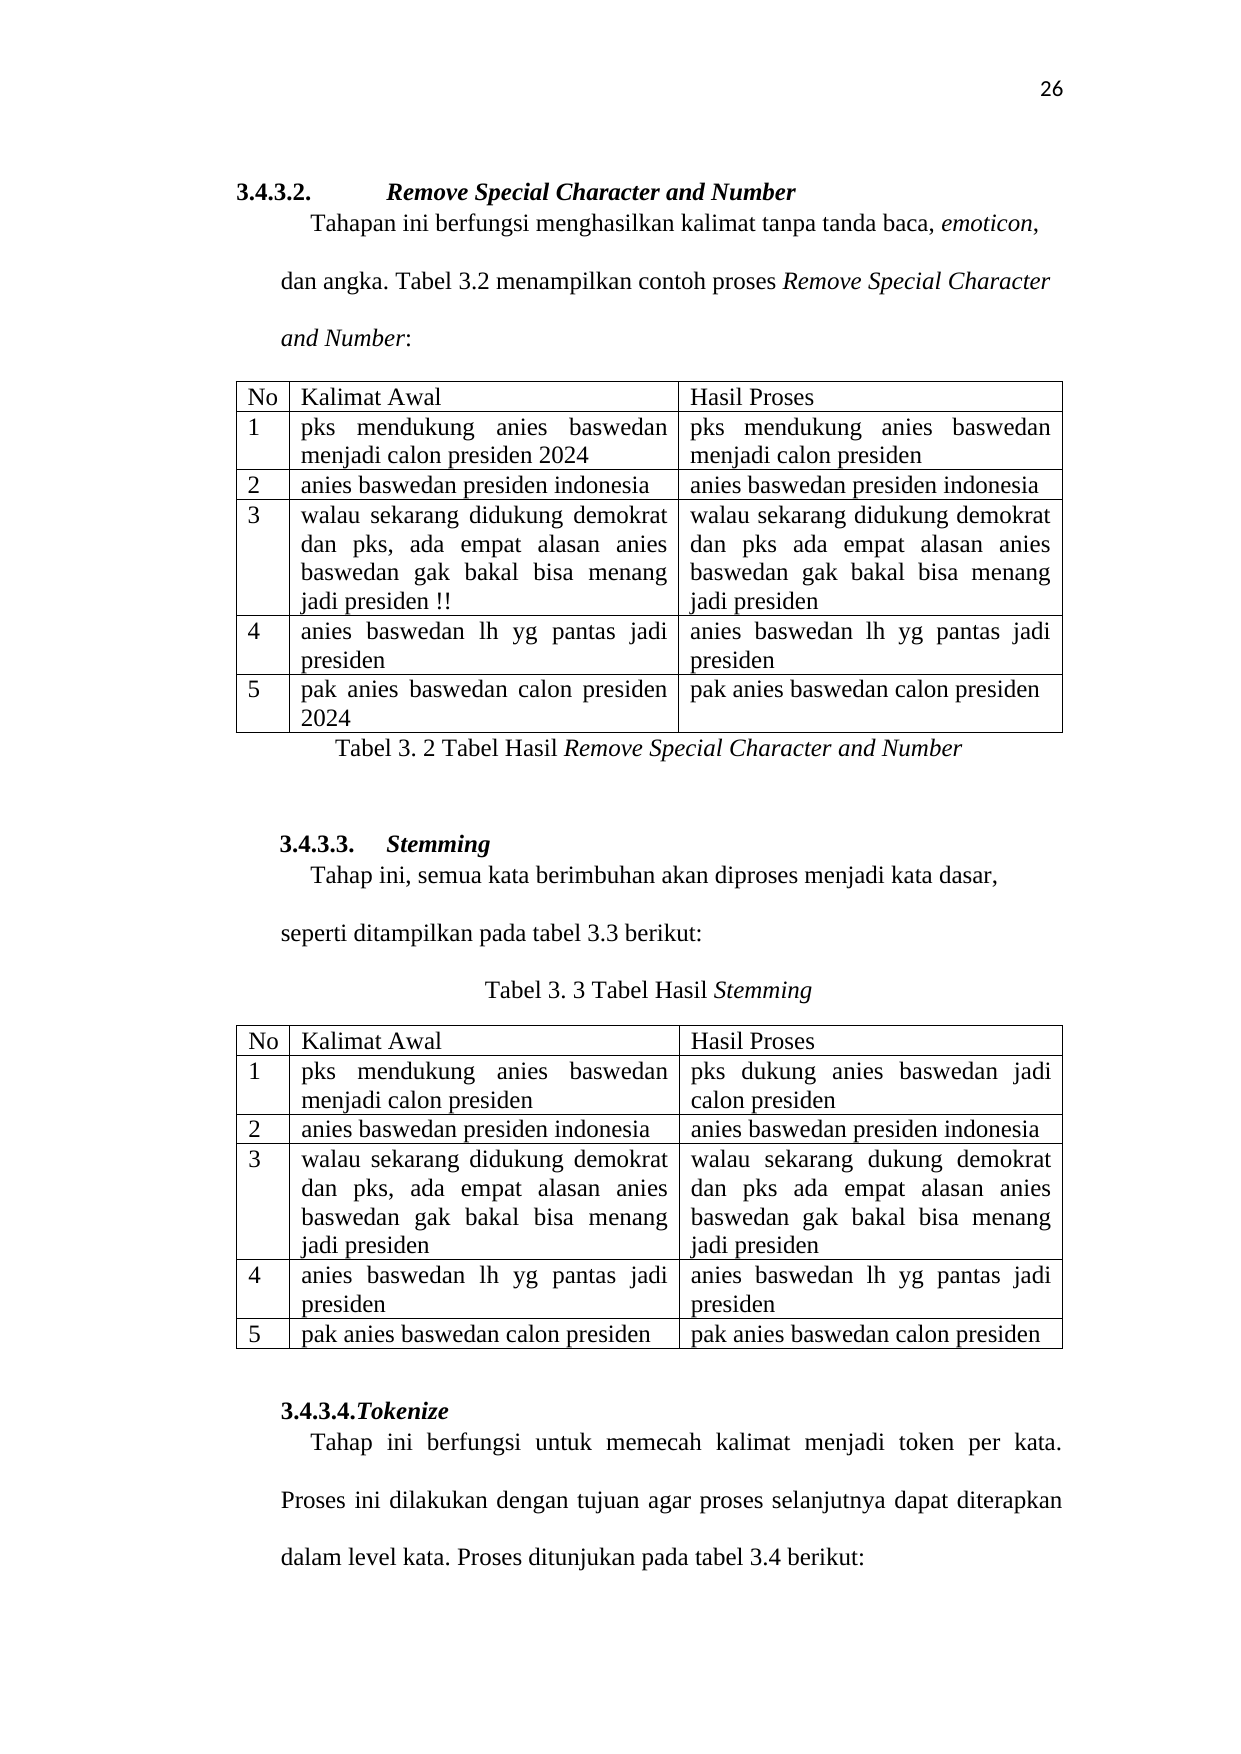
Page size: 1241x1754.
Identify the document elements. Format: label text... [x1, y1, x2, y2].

text Tabel 3. 2 Tabel Hasil Remove Special Character and Number [236, 733, 1063, 762]
table_cell 3 [237, 500, 289, 615]
table_cell pak anies baswedan calon presiden [290, 1319, 679, 1348]
table_cell 4 [237, 616, 289, 673]
text Tahap ini, semua kata berimbuhan akan diproses menjadi kata dasar, seperti ditampilkan pada tabel 3.3 berikut: [281, 861, 1063, 947]
table_cell walau sekarang didukung demokrat dan pks ada empat alasan anies baswedan gak bakal bisa menang jadi presiden [679, 500, 1062, 615]
table_header No [237, 1026, 289, 1055]
table_cell pak anies baswedan calon presiden [679, 675, 1062, 732]
table_header Kalimat Awal [290, 1026, 679, 1055]
table_cell 5 [237, 1319, 289, 1348]
table_header Kalimat Awal [290, 382, 678, 411]
table_cell 4 [237, 1260, 289, 1318]
table_cell anies baswedan presiden indonesia [680, 1115, 1062, 1143]
text Tabel 3. 3 Tabel Hasil Stemming [236, 976, 1063, 1004]
table_cell anies baswedan lh yg pantas jadi presiden [680, 1260, 1062, 1318]
text Tahapan ini berfungsi menghasilkan kalimat tanpa tanda baca, emoticon, dan angka. Tabel 3.2 menampilkan contoh proses Remove Special Character and Number: [281, 208, 1063, 352]
table_cell 2 [237, 470, 289, 499]
table_cell pak anies baswedan calon presiden [680, 1319, 1062, 1348]
table_cell walau sekarang dukung demokrat dan pks ada empat alasan anies baswedan gak bakal bisa menang jadi presiden [680, 1144, 1062, 1259]
table_header No [237, 382, 289, 411]
table_header Hasil Proses [680, 1026, 1062, 1055]
table_cell 1 [237, 412, 289, 469]
table_cell pks mendukung anies baswedan menjadi calon presiden [290, 1056, 679, 1113]
table_cell anies baswedan presiden indonesia [290, 1115, 679, 1143]
table_cell walau sekarang didukung demokrat dan pks, ada empat alasan anies baswedan gak bakal bisa menang jadi presiden [290, 1144, 679, 1259]
table_cell anies baswedan lh yg pantas jadi presiden [290, 616, 678, 673]
table_cell anies baswedan presiden indonesia [679, 470, 1062, 499]
subtitle Remove Special Character and Number [236, 177, 1063, 206]
table_cell pks mendukung anies baswedan menjadi calon presiden 2024 [290, 412, 678, 469]
table_cell anies baswedan lh yg pantas jadi presiden [290, 1260, 679, 1318]
subtitle Stemming [279, 829, 1063, 858]
table_cell 1 [237, 1056, 289, 1113]
table_cell 3 [237, 1144, 289, 1259]
text Tahap ini berfungsi untuk memecah kalimat menjadi token per kata. Proses ini dilakukan dengan tujuan agar proses selanjutnya dapat diterapkan dalam level kata. Proses ditunjukan pada tabel 3.4 berikut: [281, 1427, 1063, 1571]
table_cell anies baswedan lh yg pantas jadi presiden [679, 616, 1062, 673]
table_cell 2 [237, 1115, 289, 1143]
table_header Hasil Proses [679, 382, 1062, 411]
table_cell 5 [237, 675, 289, 732]
table_cell pks dukung anies baswedan jadi calon presiden [680, 1056, 1062, 1113]
table_cell pak anies baswedan calon presiden 2024 [290, 675, 678, 732]
subtitle Tokenize [281, 1396, 1063, 1425]
table_cell anies baswedan presiden indonesia [290, 470, 678, 499]
table_cell walau sekarang didukung demokrat dan pks, ada empat alasan anies baswedan gak bakal bisa menang jadi presiden !! [290, 500, 678, 615]
table_cell pks mendukung anies baswedan menjadi calon presiden [679, 412, 1062, 469]
